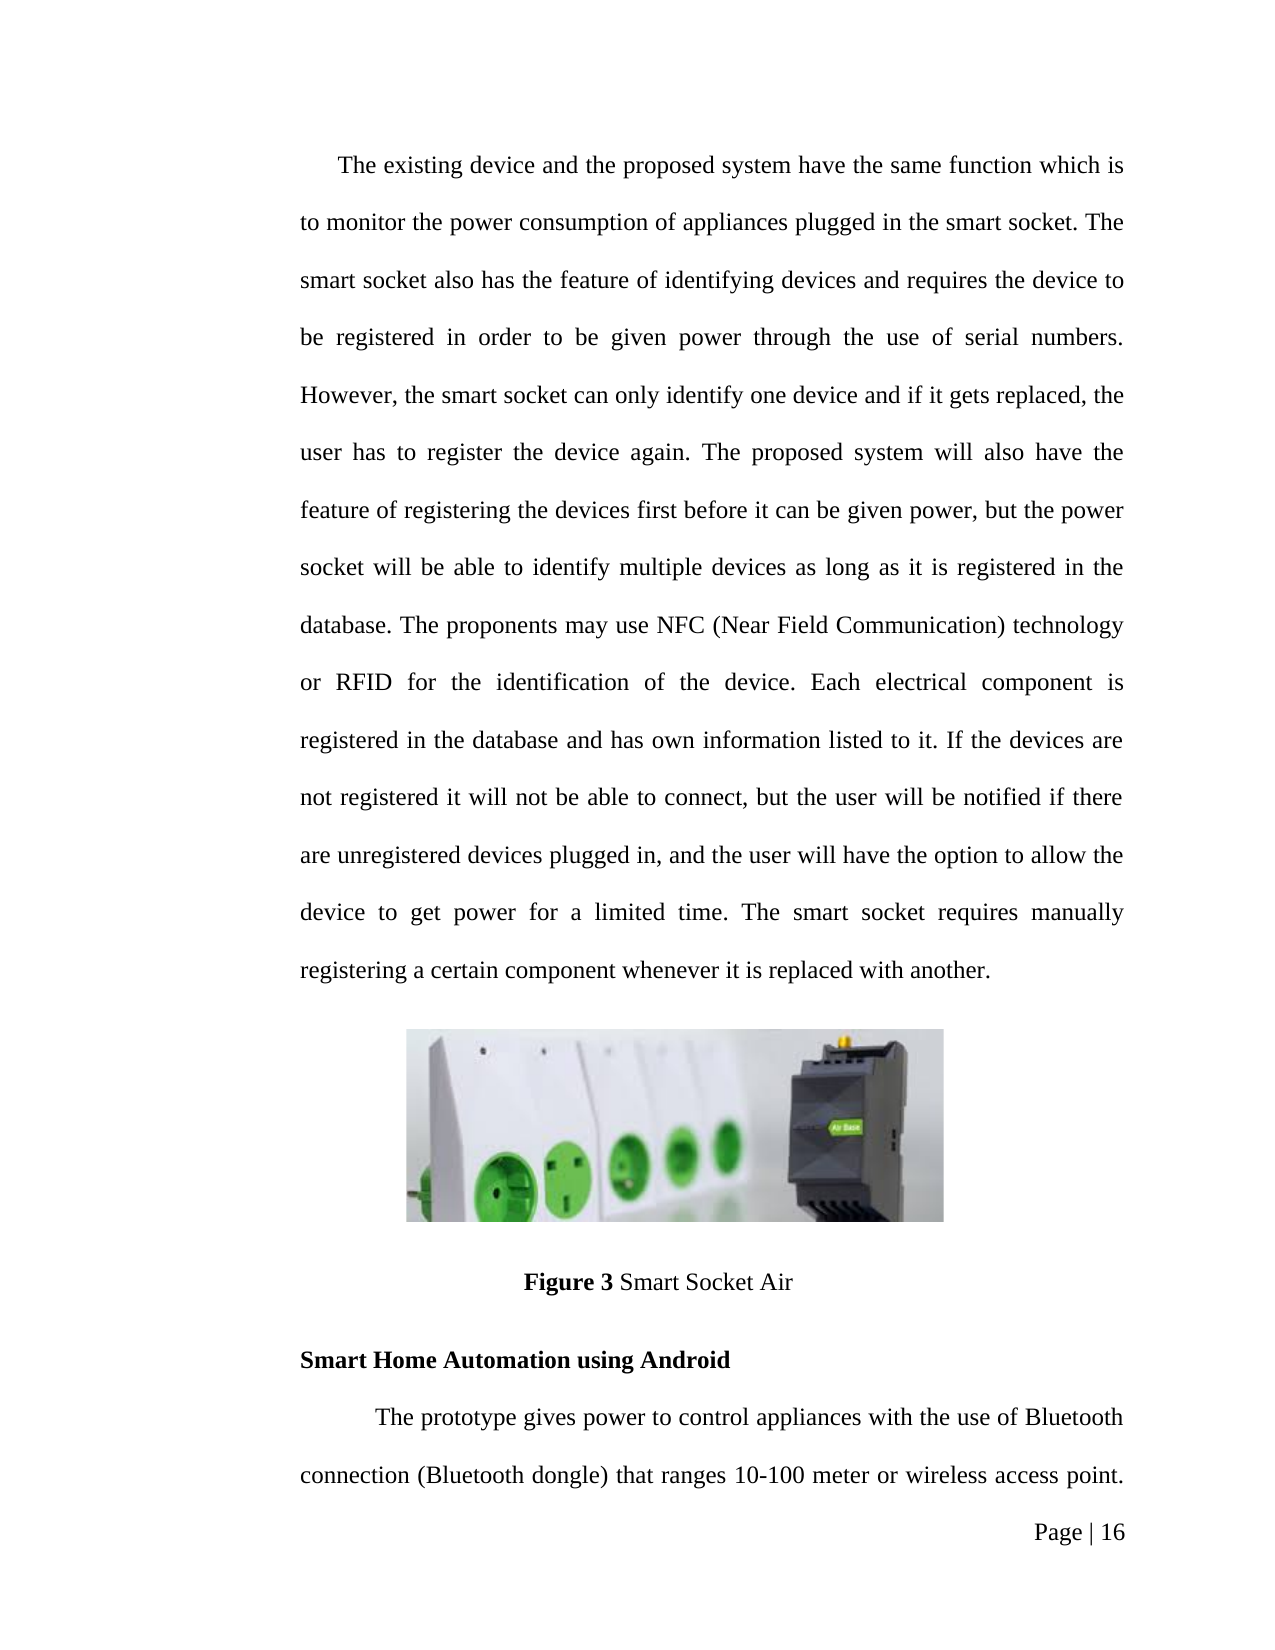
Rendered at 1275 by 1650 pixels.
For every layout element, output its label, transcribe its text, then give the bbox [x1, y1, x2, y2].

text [300, 1402, 1125, 1489]
text The existing device and the proposed system have the same function which is to monitor the power consumption of appliances plugged in the smart socket. The smart socket also has the feature of identifying devices and requires the device to be registered in order to be given power through the use of serial numbers. However, the smart socket can only identify one device and if it gets replaced, the user has to register the device again. The proposed system will also have the feature of registering the devices first before it can be given power, but the power socket will be able to identify multiple devices as long as it is registered in the database. The proponents may use NFC (Near Field Communication) technology or RFID for the identification of the device. Each electrical component is registered in the database and has own information listed to it. If the devices are not registered it will not be able to connect, but the user will be notified if there are unregistered devices plugged in, and the user will have the option to allow the device to get power for a limited time. The smart socket requires manually registering a certain component whenever it is replaced with another. [300, 150, 1125, 984]
picture [406, 1029, 944, 1222]
subtitle Smart Home Automation using Android [225, 1345, 1125, 1374]
text Figure 3 Smart Socket Air [225, 1267, 1125, 1295]
